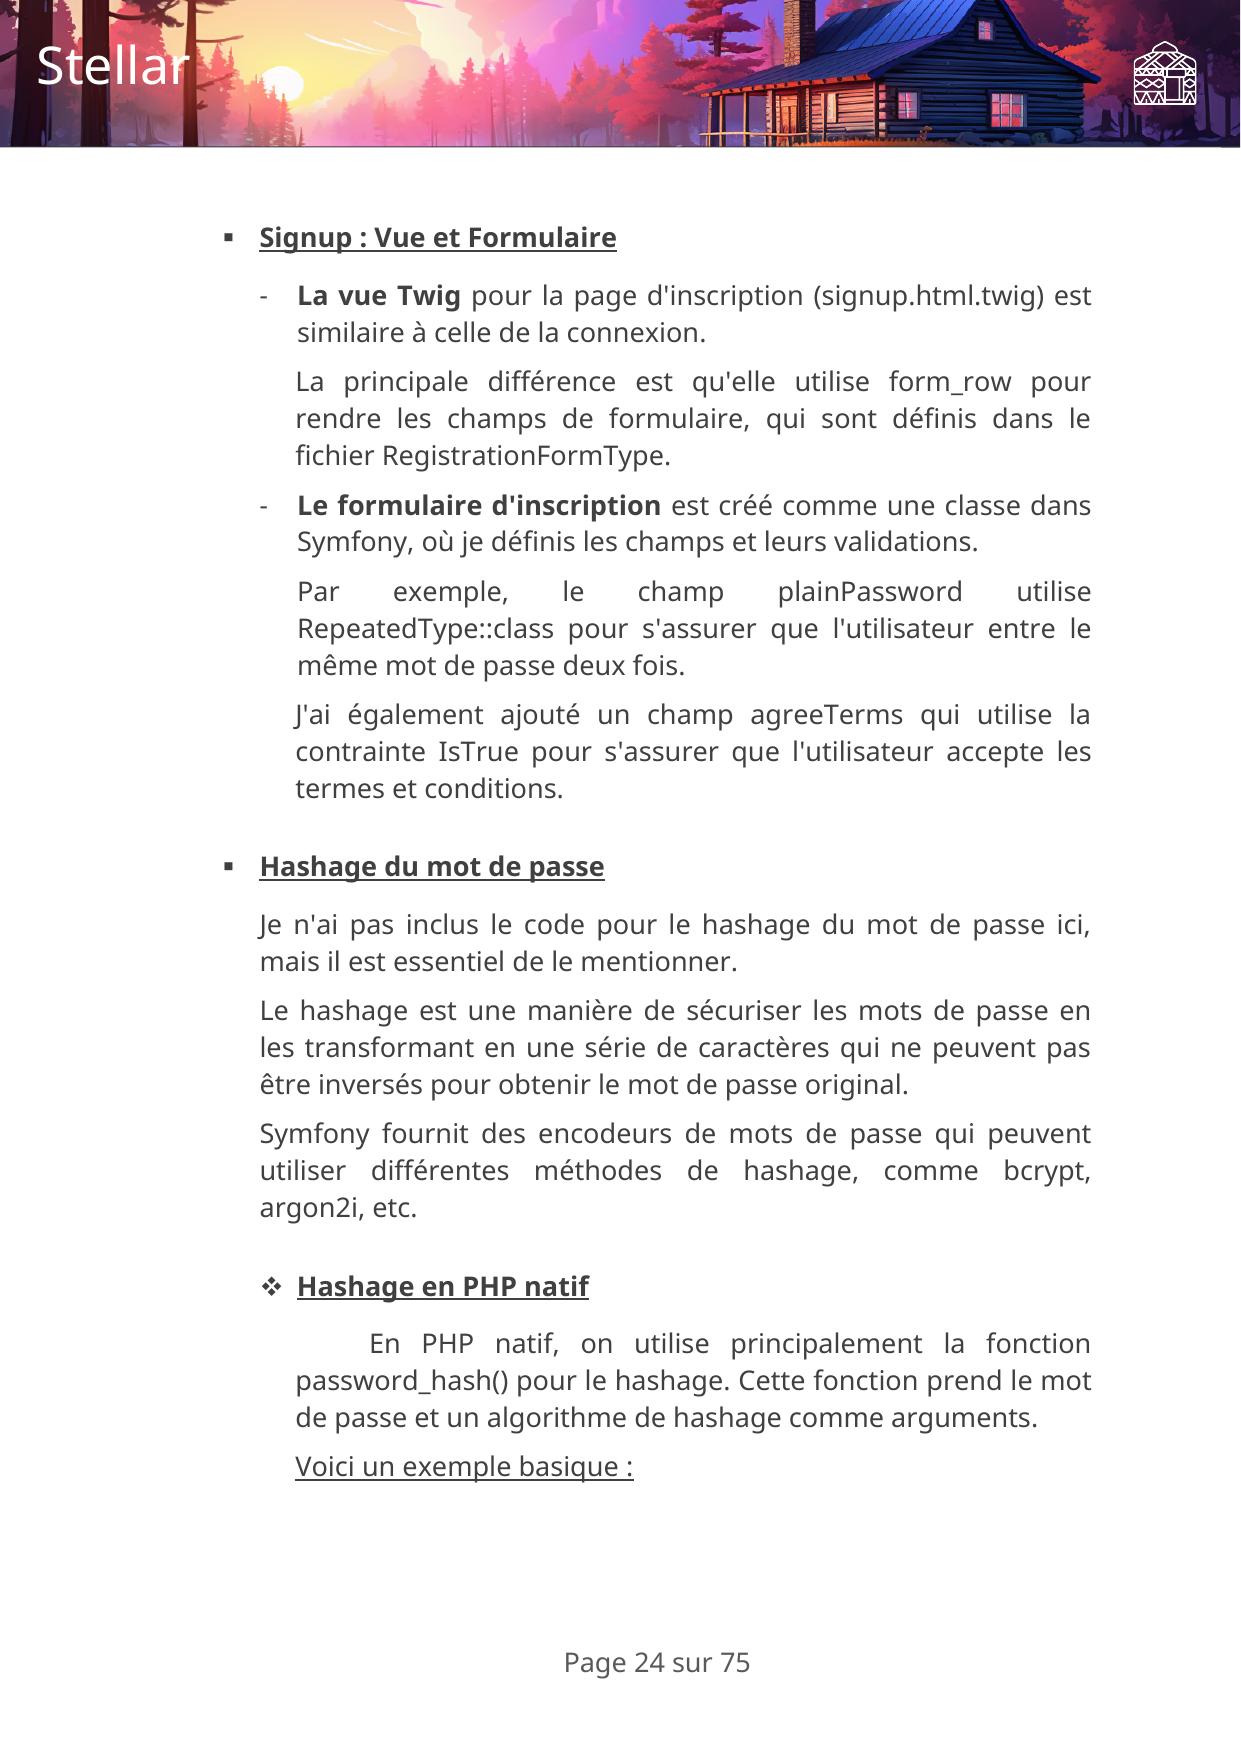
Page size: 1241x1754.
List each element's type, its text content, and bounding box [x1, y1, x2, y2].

subtitle Hashage en PHP natif [259, 1267, 1092, 1304]
subtitle Signup : Vue et Formulaire [222, 219, 1092, 256]
text En PHP natif, on utilise principalement la fonction password_hash() pour le hashage. Cette fonction prend le mot de passe et un algorithme de hashage comme arguments. [295, 1325, 1092, 1435]
text J'ai également ajouté un champ agreeTerms qui utilise la contrainte IsTrue pour s'assurer que l'utilisateur accepte les termes et conditions. [295, 695, 1092, 806]
list La vue Twig pour la page d'inscription (signup.html.twig) est similaire à celle de la connexion. [259, 277, 1092, 350]
list Le formulaire d'inscription est créé comme une classe dans Symfony, où je définis les champs et leurs validations. [259, 486, 1092, 560]
picture [0, 0, 1241, 146]
text La principale différence est qu'elle utilise form_row pour rendre les champs de formulaire, qui sont définis dans le fichier RegistrationFormType. [295, 363, 1092, 473]
text Je n'ai pas inclus le code pour le hashage du mot de passe ici, mais il est essentiel de le mentionner. [259, 905, 1092, 979]
subtitle Hashage du mot de passe [222, 848, 1092, 884]
text Par exemple, le champ plainPassword utilise RepeatedType::class pour s'assurer que l'utilisateur entre le même mot de passe deux fois. [297, 572, 1092, 683]
text Symfony fournit des encodeurs de mots de passe qui peuvent utiliser différentes méthodes de hashage, comme bcrypt, argon2i, etc. [259, 1115, 1092, 1225]
text Voici un exemple basique : [259, 1448, 1092, 1485]
text Le hashage est une manière de sécuriser les mots de passe en les transformant en une série de caractères qui ne peuvent pas être inversés pour obtenir le mot de passe original. [259, 992, 1092, 1102]
